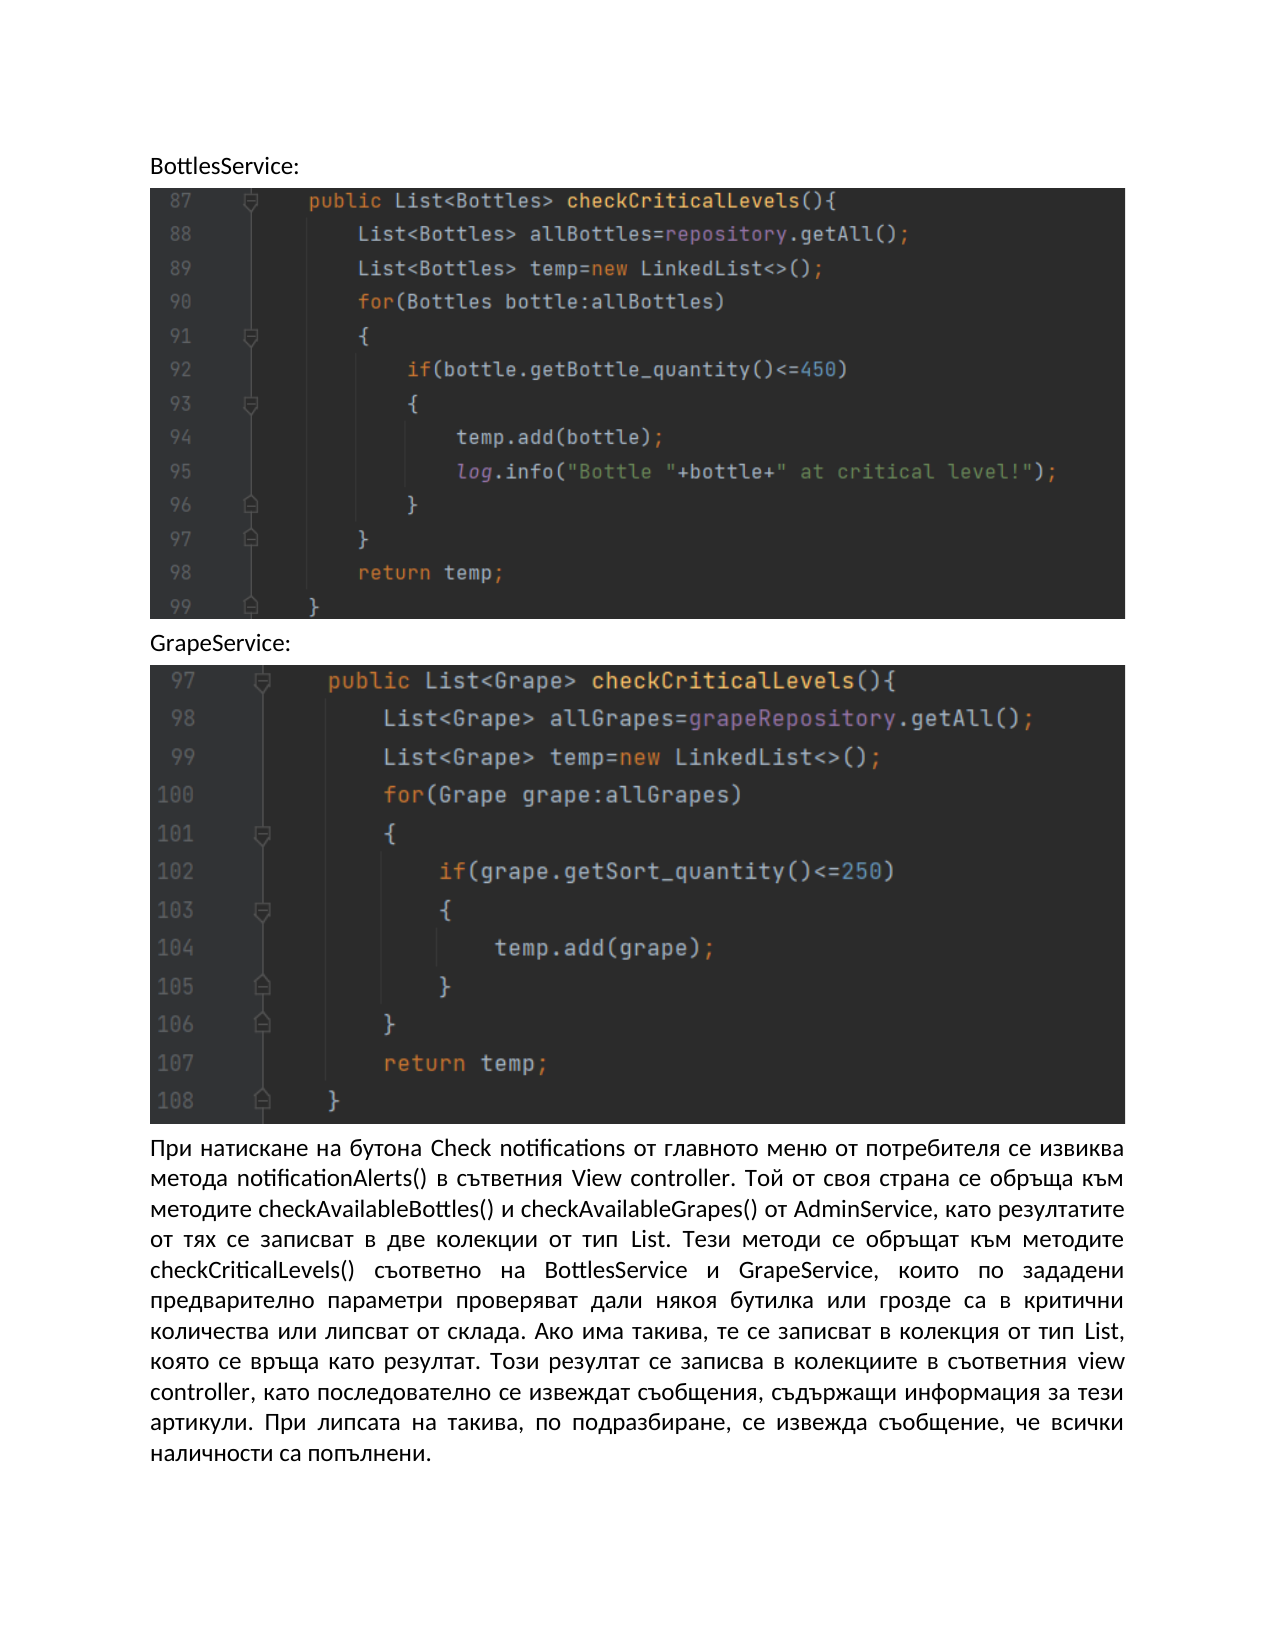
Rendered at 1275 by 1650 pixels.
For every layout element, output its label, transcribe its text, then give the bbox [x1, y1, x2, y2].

picture [150, 665, 1125, 1124]
text BottlesService: [150, 150, 1125, 181]
text GrapeService: [150, 627, 1125, 657]
text При натискане на бутона Check notifications от главното меню от потребителя се извиква метода notificationAlerts() в сътветния View controller. Той от своя страна се обръща към методите checkAvailableBottles() и checkAvailableGrapes() от AdminService, като резултатите от тях се записват в две колекции от тип List. Тези методи се обръщат към методите checkCriticalLevels() съответно на BottlesService и GrapeService, които по зададени предварително параметри проверяват дали някоя бутилка или грозде са в критични количества или липсват от склада. Ако има такива, те се записват в колекция от тип List, която се връща като резултат. Този резултат се записва в колекциите в съответния view controller, като последователно се извеждат съобщения, съдържащи информация за тези артикули. При липсата на такива, по подразбиране, се извежда съобщение, че всички наличности са попълнени. [150, 1132, 1125, 1468]
picture [150, 188, 1125, 619]
